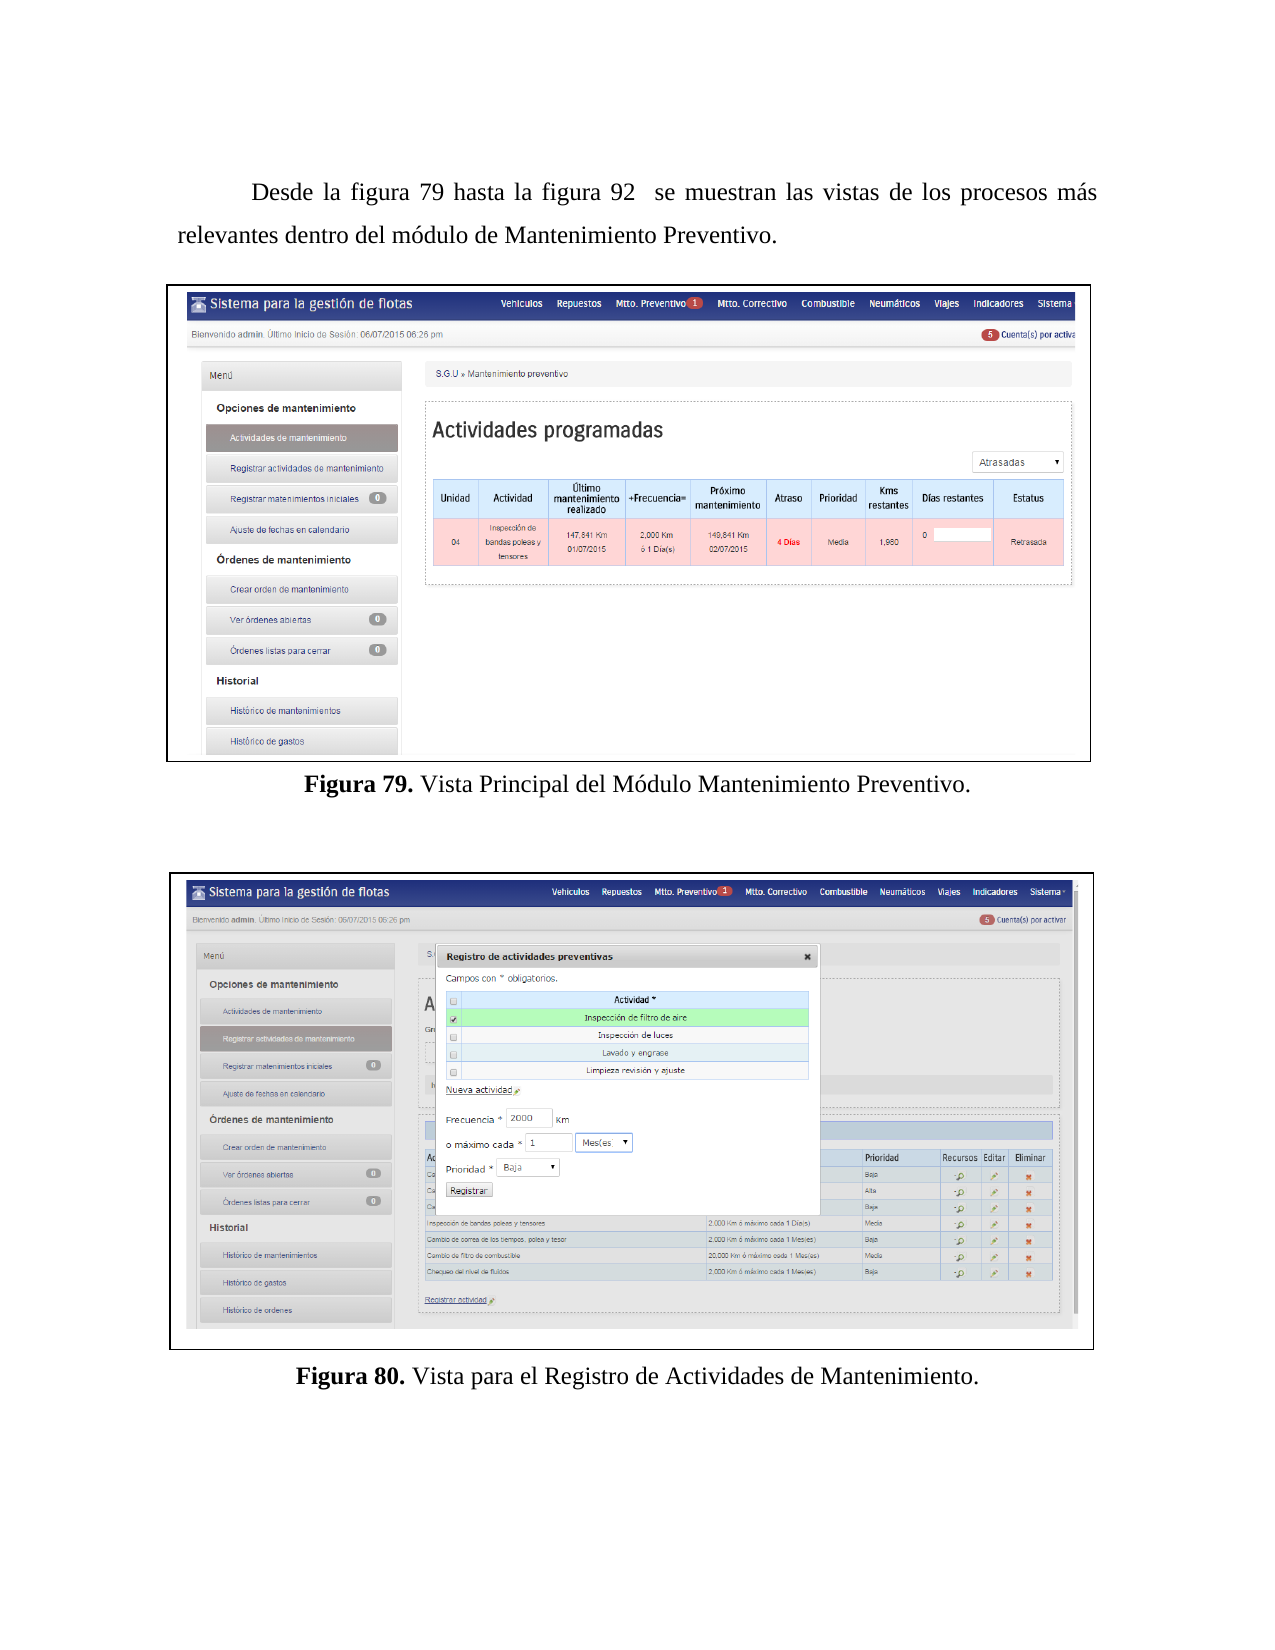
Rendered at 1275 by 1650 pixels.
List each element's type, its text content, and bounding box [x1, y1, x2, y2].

text Figura 80. Vista para el Registro de Actividades de Mantenimiento. [177, 1361, 1098, 1390]
picture [186, 880, 1079, 1329]
picture [187, 292, 1075, 755]
text Desde la figura 79 hasta la figura 92 se muestran las vistas de los procesos más relevantes dentro del módulo de Mantenimiento Preventivo. [177, 177, 1098, 249]
text Figura 79. Vista Principal del Módulo Mantenimiento Preventivo. [177, 769, 1098, 798]
